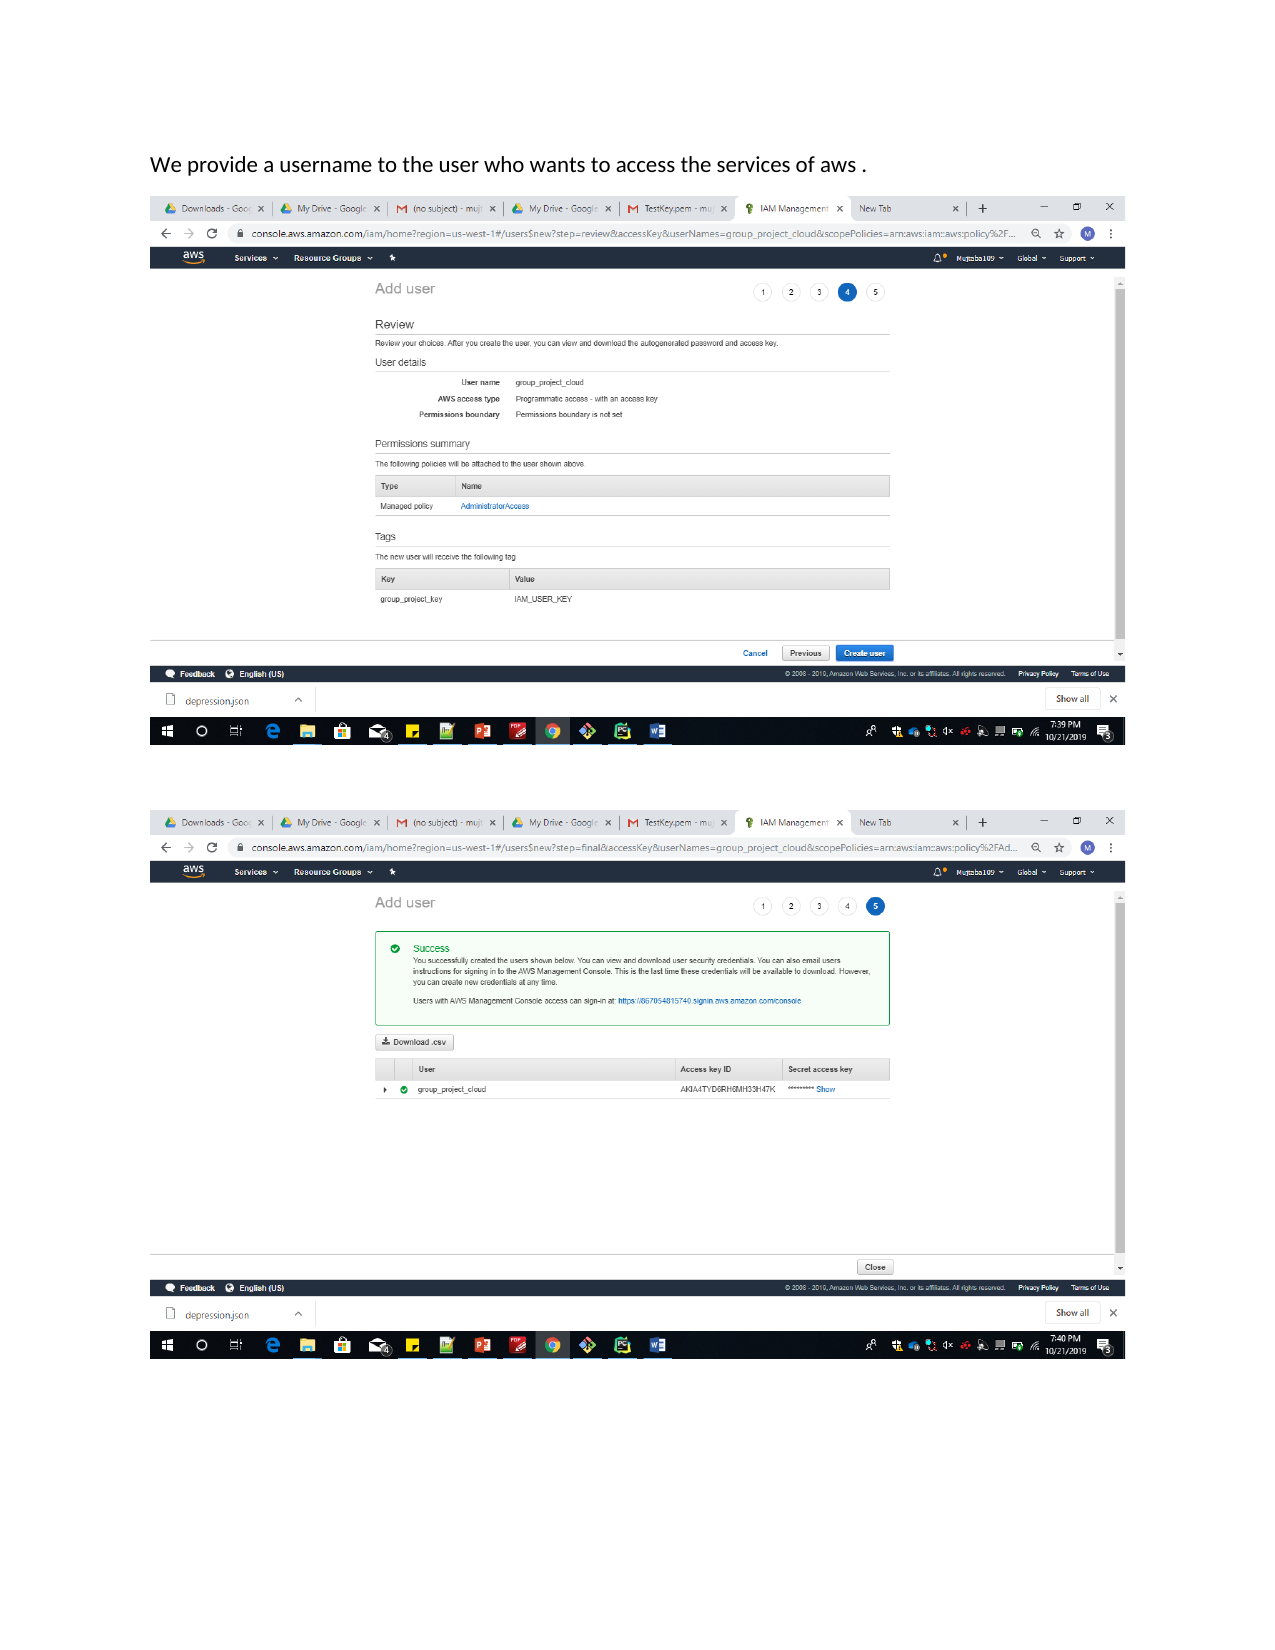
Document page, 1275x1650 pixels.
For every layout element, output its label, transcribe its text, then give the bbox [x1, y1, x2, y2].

text We provide a username to the user who wants to access the services of aws . [150, 150, 1125, 178]
picture [150, 196, 1125, 745]
picture [150, 810, 1125, 1359]
